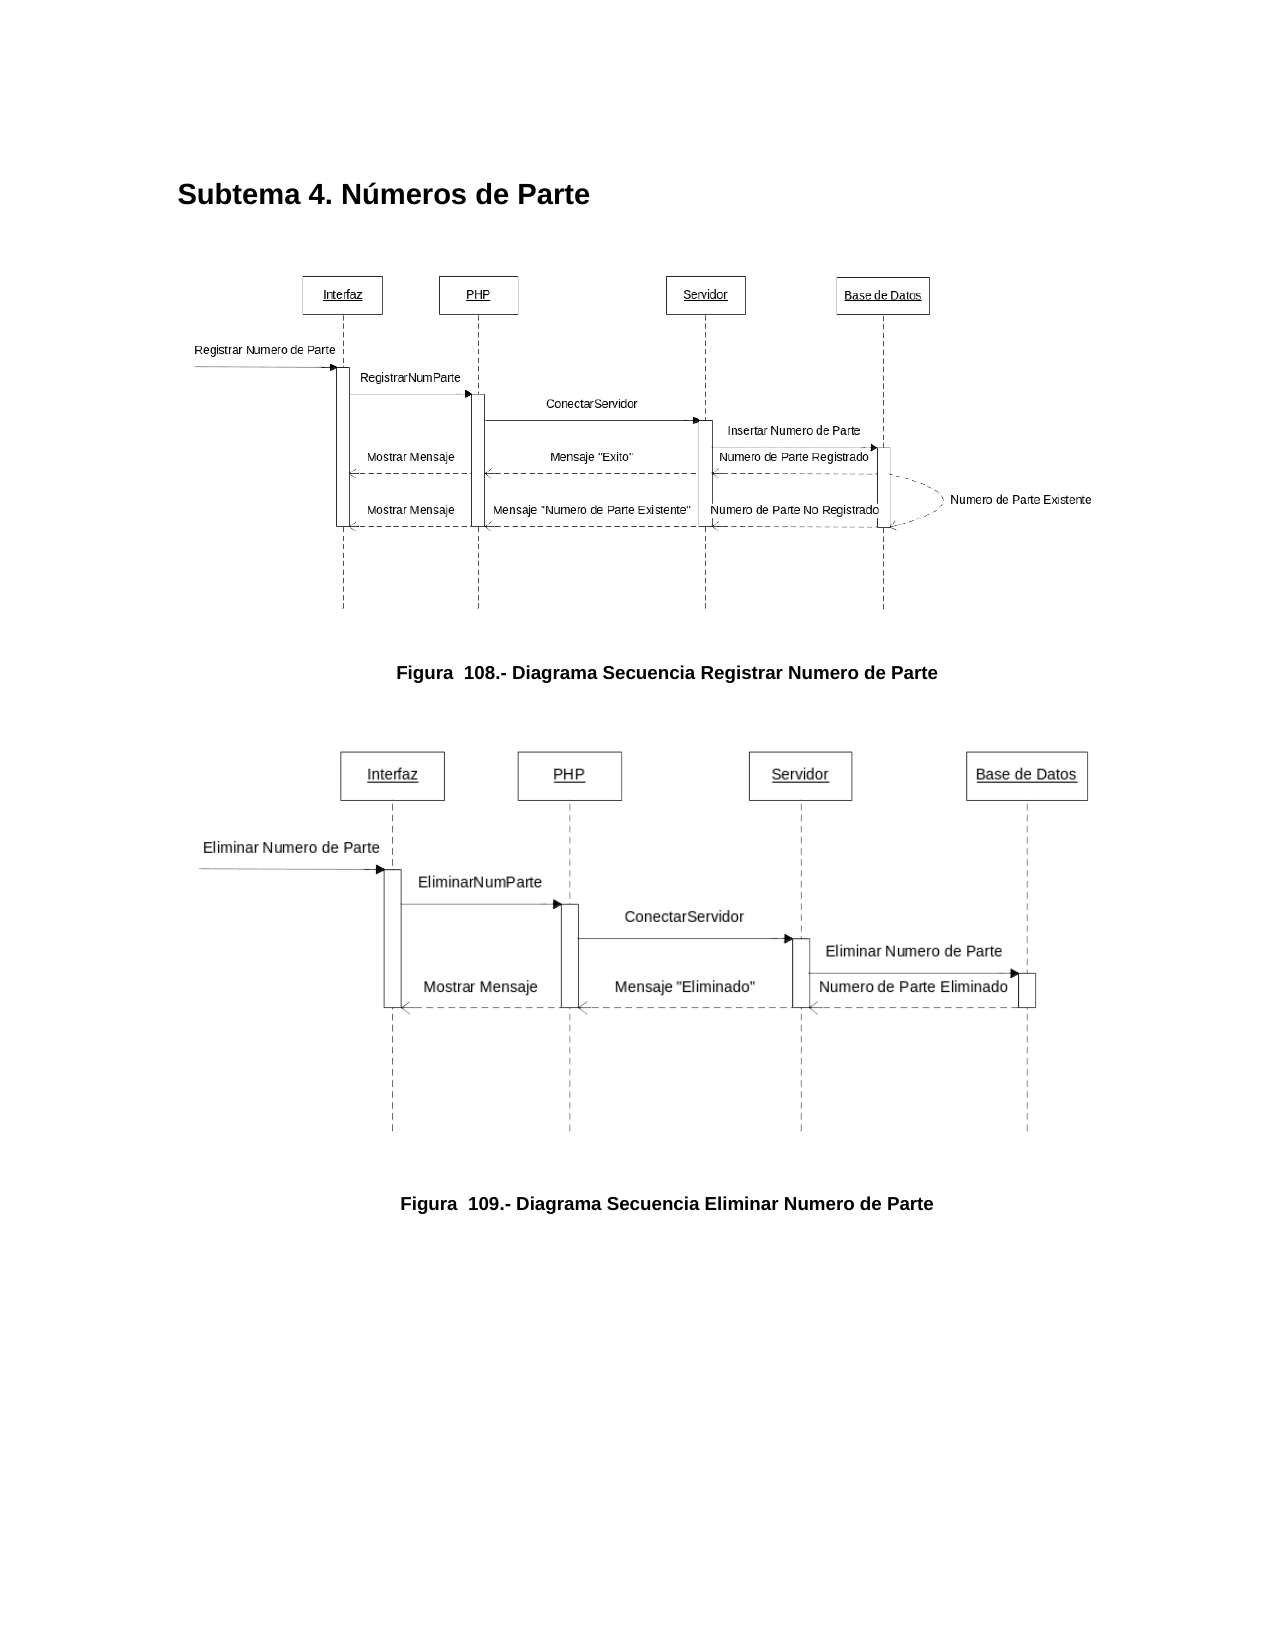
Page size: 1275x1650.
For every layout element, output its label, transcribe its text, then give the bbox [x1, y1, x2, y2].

subtitle Subtema 4. Números de Parte [177, 177, 1157, 211]
